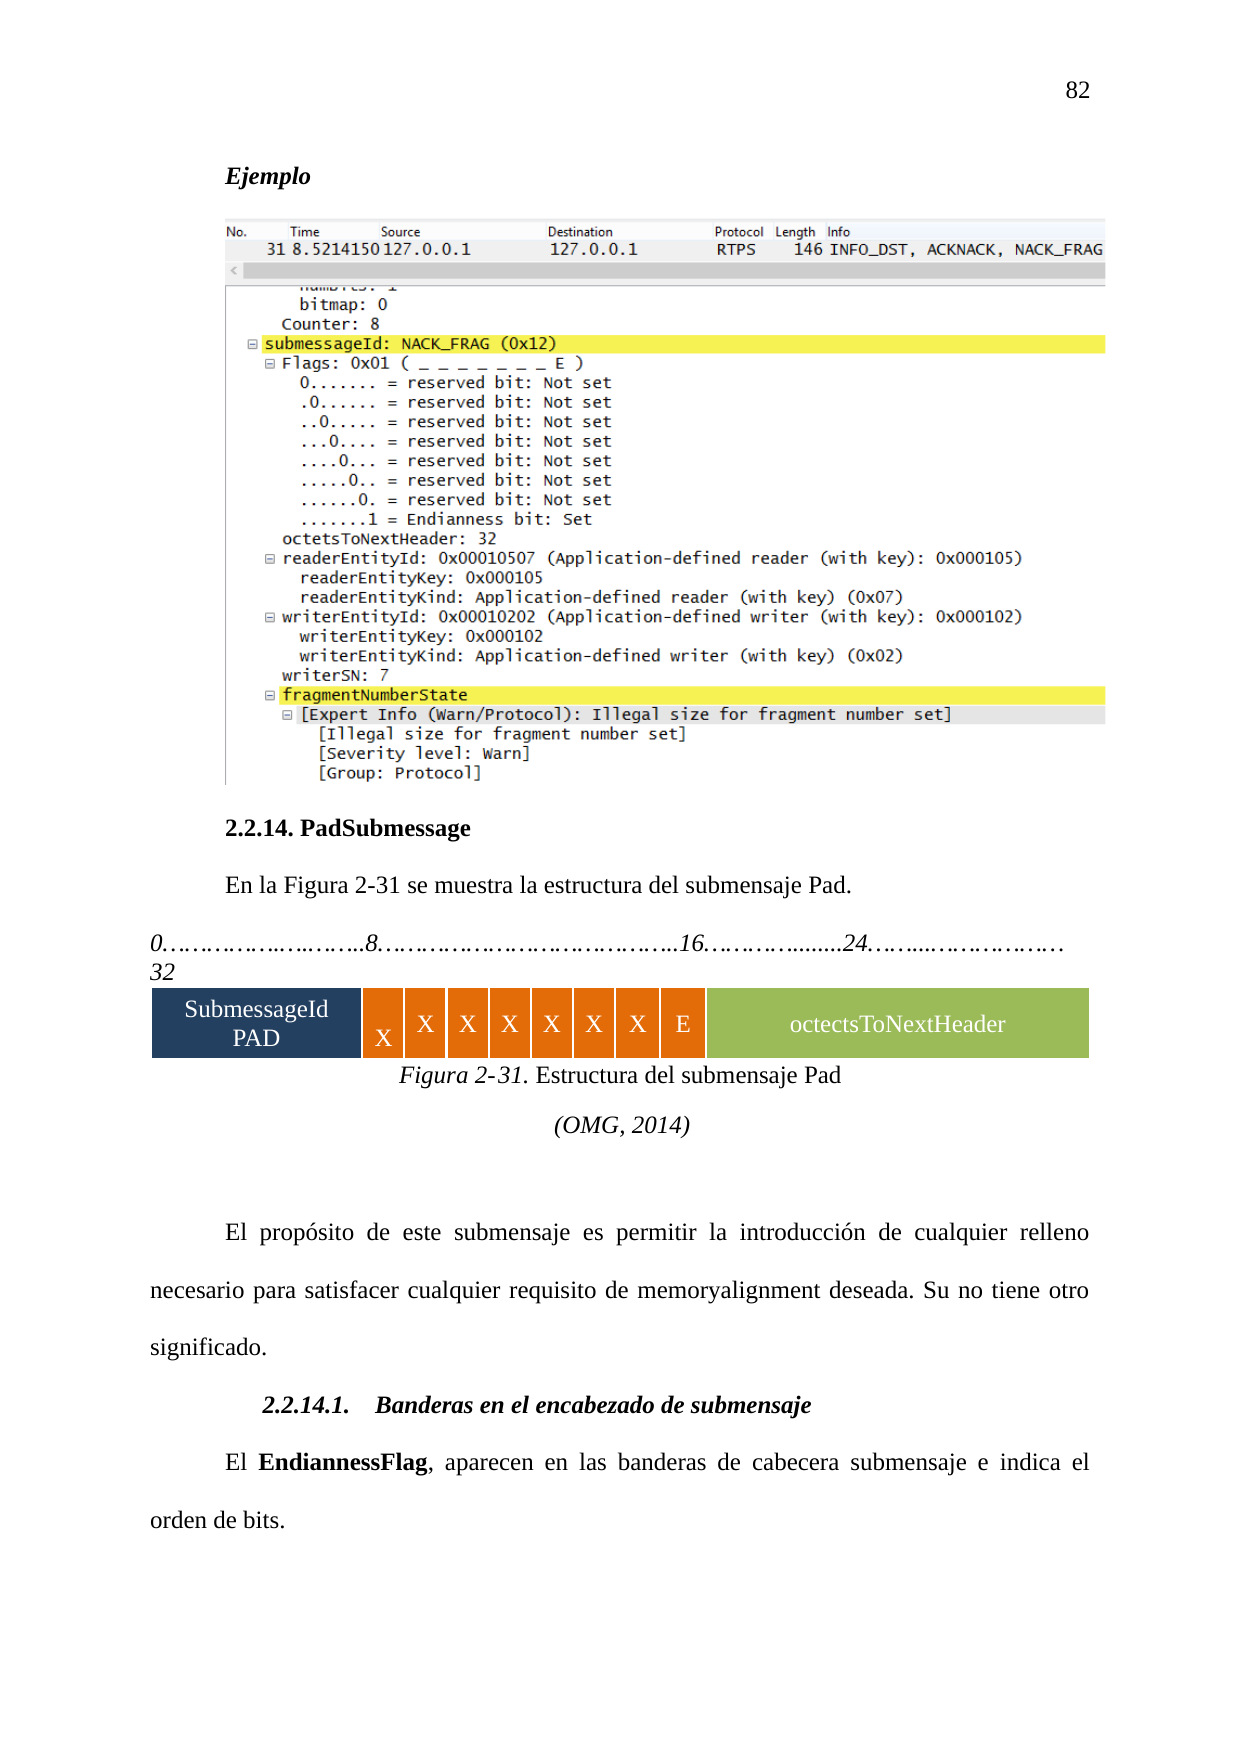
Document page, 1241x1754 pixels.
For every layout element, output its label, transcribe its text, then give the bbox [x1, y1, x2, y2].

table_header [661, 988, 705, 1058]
subtitle Banderas en el encabezado de submensaje [262, 1390, 1090, 1418]
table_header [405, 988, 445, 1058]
subtitle PadSubmessage [225, 813, 1090, 842]
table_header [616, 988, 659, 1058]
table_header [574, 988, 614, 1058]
text El EndiannessFlag, aparecen en las banderas de cabecera submensaje e indica el orden de bits. [150, 1447, 1090, 1533]
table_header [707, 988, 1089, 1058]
subtitle Ejemplo [150, 161, 1090, 190]
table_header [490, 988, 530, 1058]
picture [225, 218, 1106, 785]
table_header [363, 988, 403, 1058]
text 0…………….….……..8…………………………………..16…………........24……...………………32 [150, 928, 1090, 986]
text El propósito de este submensaje es permitir la introducción de cualquier relleno necesario para satisfacer cualquier requisito de memoryalignment deseada. Su no tiene otro significado. [150, 1217, 1090, 1361]
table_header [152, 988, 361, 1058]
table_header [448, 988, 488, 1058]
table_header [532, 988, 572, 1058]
